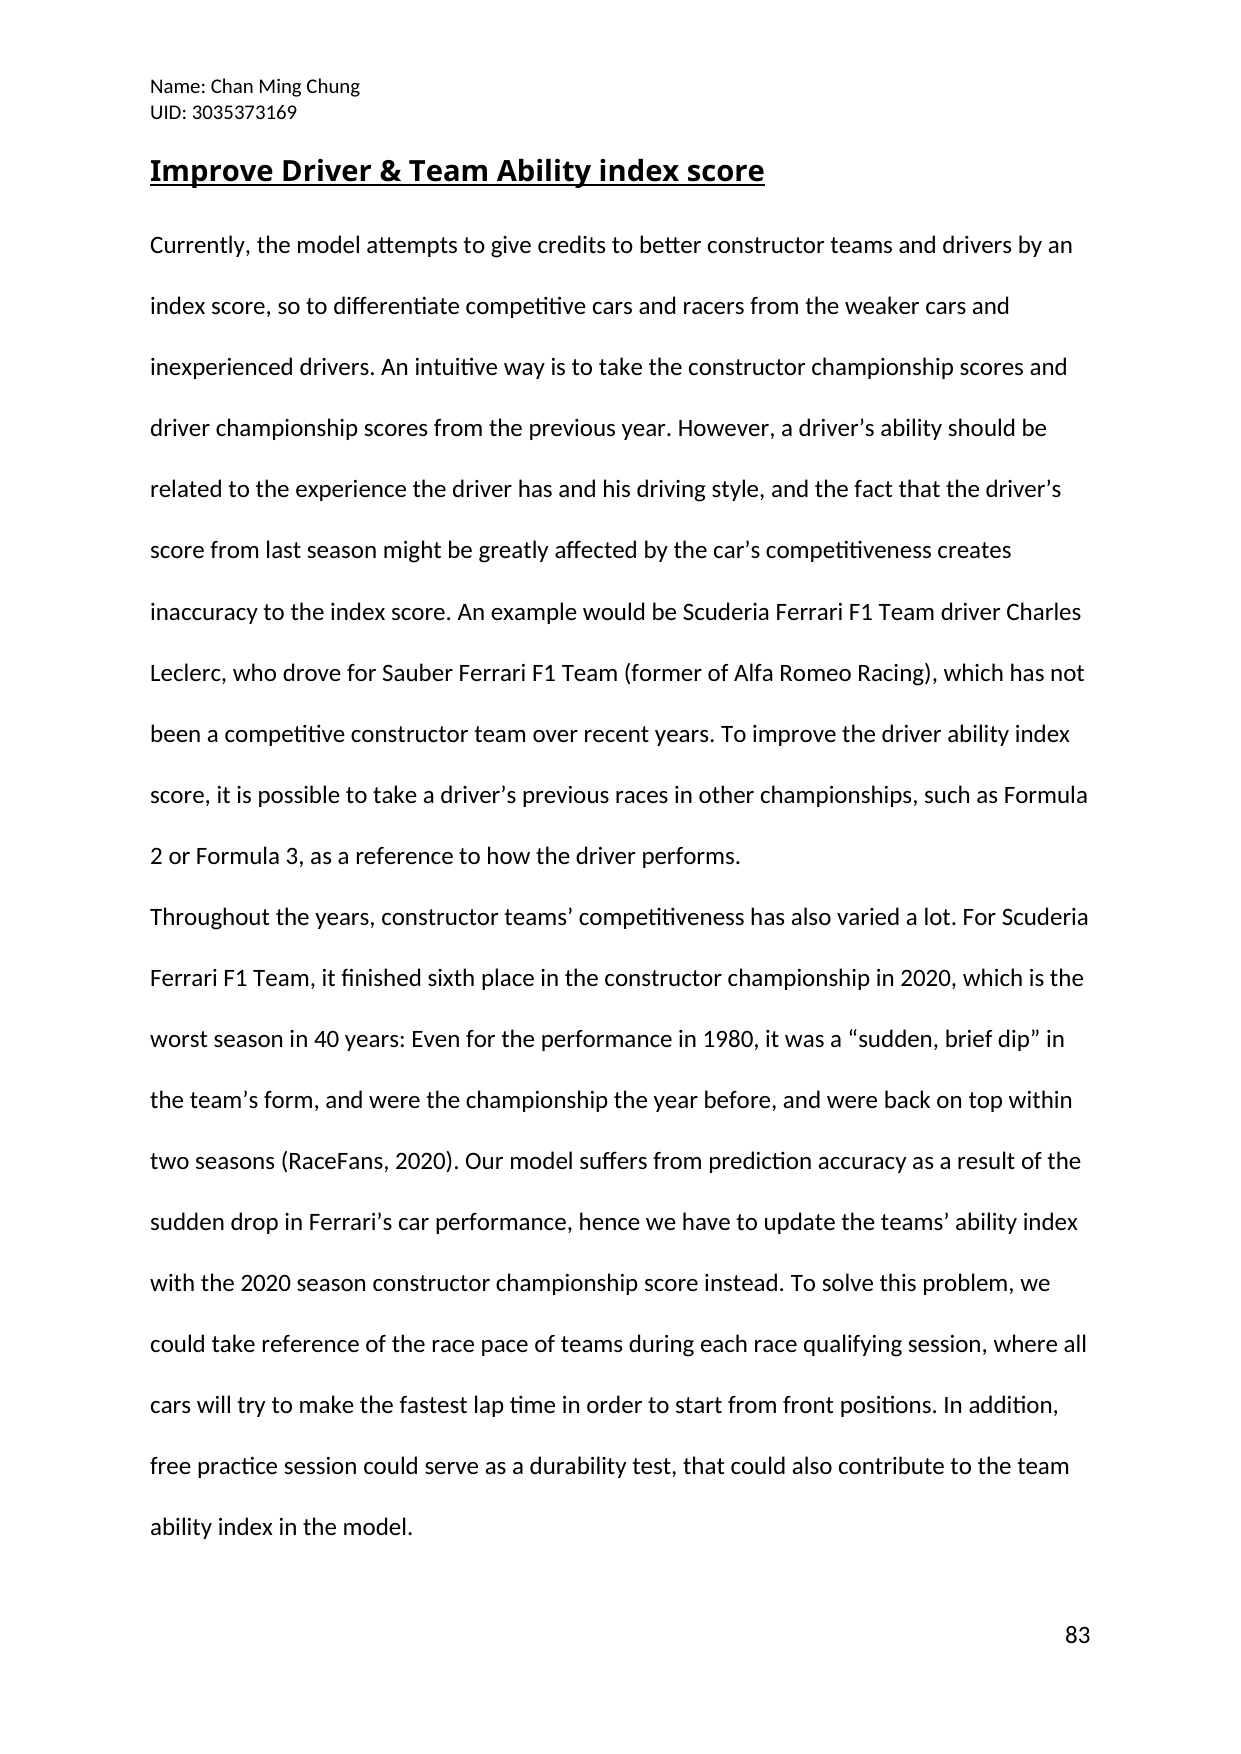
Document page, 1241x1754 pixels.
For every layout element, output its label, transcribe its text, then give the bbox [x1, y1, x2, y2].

text Currently, the model attempts to give credits to better constructor teams and drivers by an index score, so to differentiate competitive cars and racers from the weaker cars and inexperienced drivers. An intuitive way is to take the constructor championship scores and driver championship scores from the previous year. However, a driver’s ability should be related to the experience the driver has and his driving style, and the fact that the driver’s score from last season might be greatly affected by the car’s competitiveness creates inaccuracy to the index score. An example would be Scuderia Ferrari F1 Team driver Charles Leclerc, who drove for Sauber Ferrari F1 Team (former of Alfa Romeo Racing), which has not been a competitive constructor team over recent years. To improve the driver ability index score, it is possible to take a driver’s previous races in other championships, such as Formula 2 or Formula 3, as a reference to how the driver performs. [150, 229, 1090, 870]
subtitle Improve Driver & Team Ability index score [150, 150, 1090, 190]
text Throughout the years, constructor teams’ competitiveness has also varied a lot. For Scuderia Ferrari F1 Team, it finished sixth place in the constructor championship in 2020, which is the worst season in 40 years: Even for the performance in 1980, it was a “sudden, brief dip” in the team’s form, and were the championship the year before, and were back on top within two seasons (RaceFans, 2020). Our model suffers from prediction accuracy as a result of the sudden drop in Ferrari’s car performance, hence we have to update the teams’ ability index with the 2020 season constructor championship score instead. To solve this problem, we could take reference of the race pace of teams during each race qualifying session, where all cars will try to make the fastest lap time in order to start from front positions. In addition, free practice session could serve as a durability test, that could also contribute to the team ability index in the model. [150, 901, 1090, 1542]
